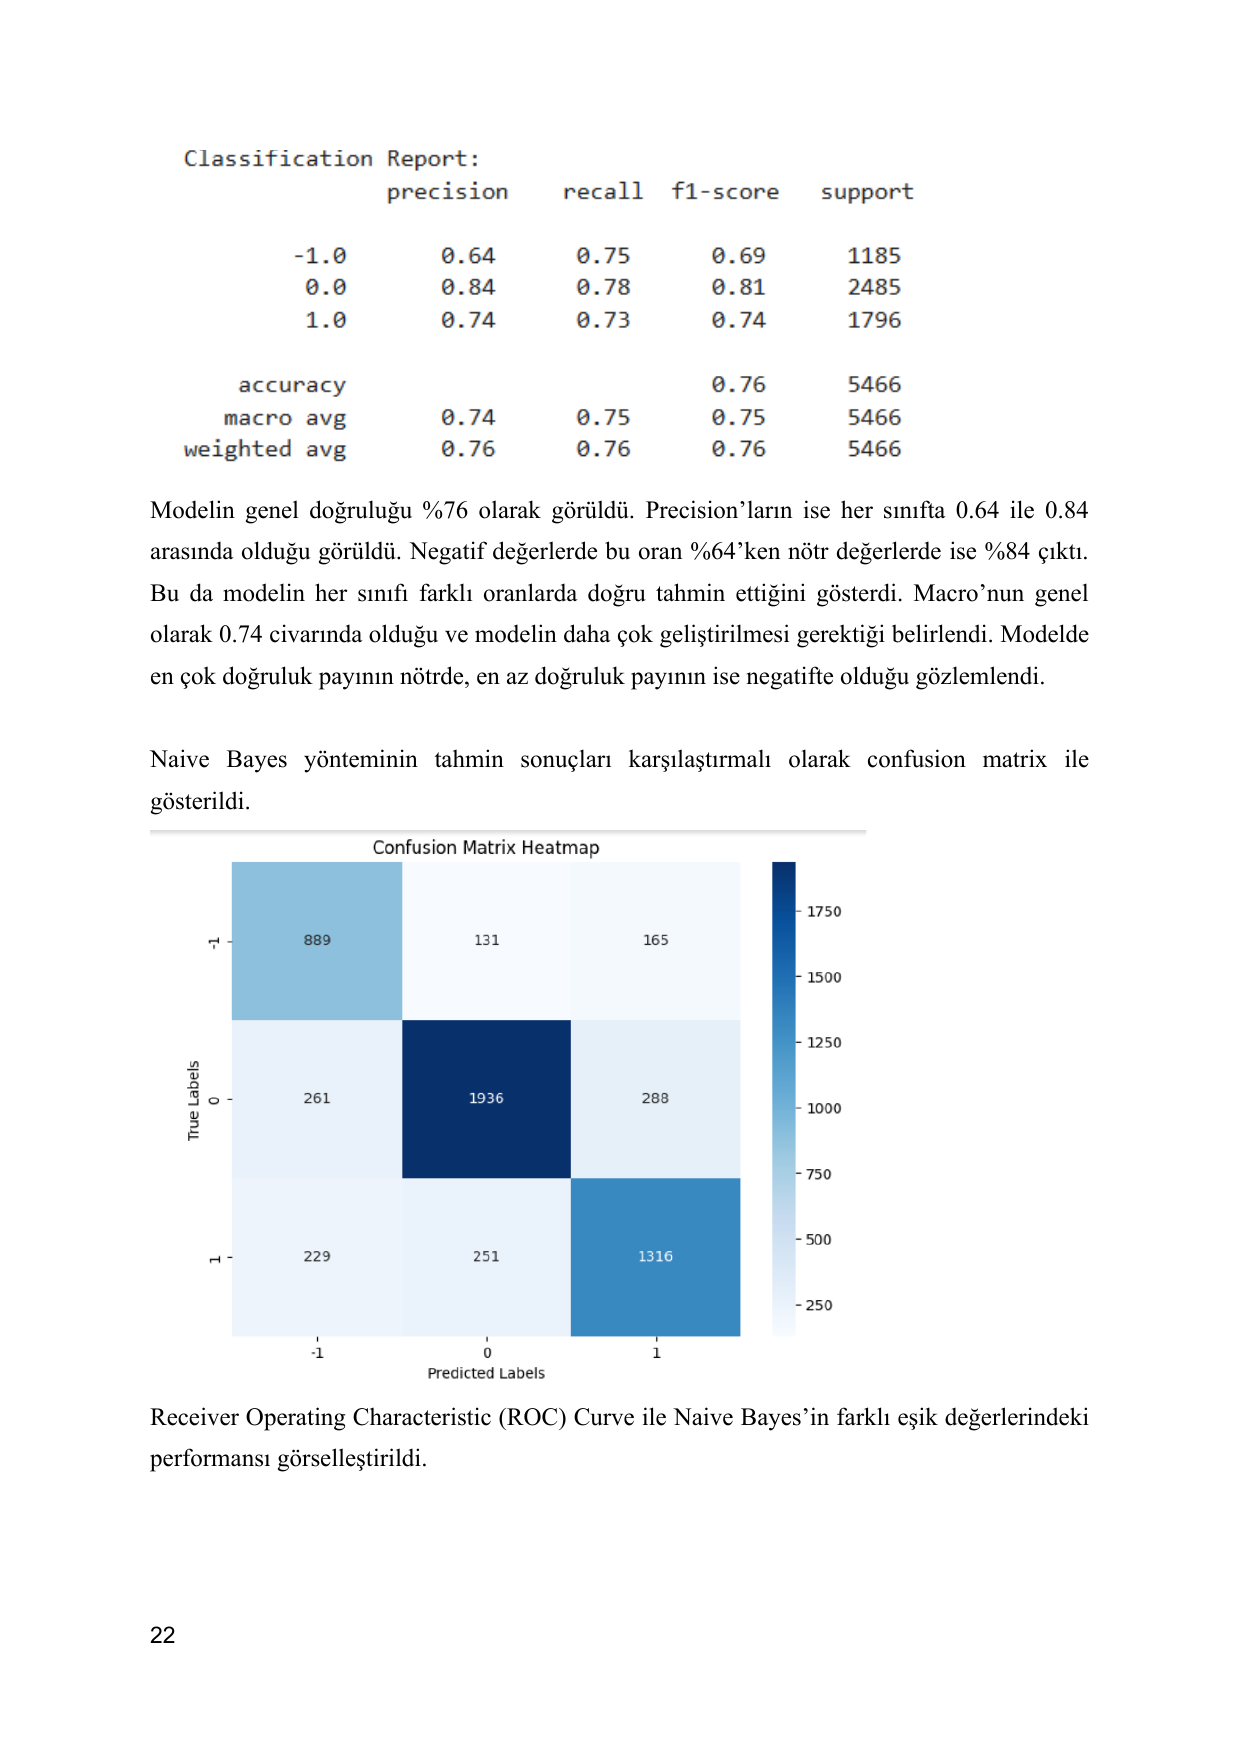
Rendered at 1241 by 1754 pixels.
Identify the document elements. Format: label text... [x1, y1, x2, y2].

text Modelin genel doğruluğu %76 olarak görüldü. Precision’ların ise her sınıfta 0.64 ile 0.84 arasında olduğu görüldü. Negatif değerlerde bu oran %64’ken nötr değerlerde ise %84 çıktı. Bu da modelin her sınıfı farklı oranlarda doğru tahmin ettiğini gösterdi. Macro’nun genel olarak 0.74 civarında olduğu ve modelin daha çok geliştirilmesi gerektiği belirlendi. Modelde en çok doğruluk payının nötrde, en az doğruluk payının ise negatifte olduğu gözlemlendi. [150, 496, 1090, 690]
text Naive Bayes yönteminin tahmin sonuçları karşılaştırmalı olarak confusion matrix ile gösterildi. [150, 745, 1090, 814]
picture [150, 828, 867, 1390]
text Receiver Operating Characteristic (ROC) Curve ile Naive Bayes’in farklı eşik değerlerindeki performansı görselleştirildi. [150, 1403, 1090, 1472]
picture [150, 150, 993, 477]
